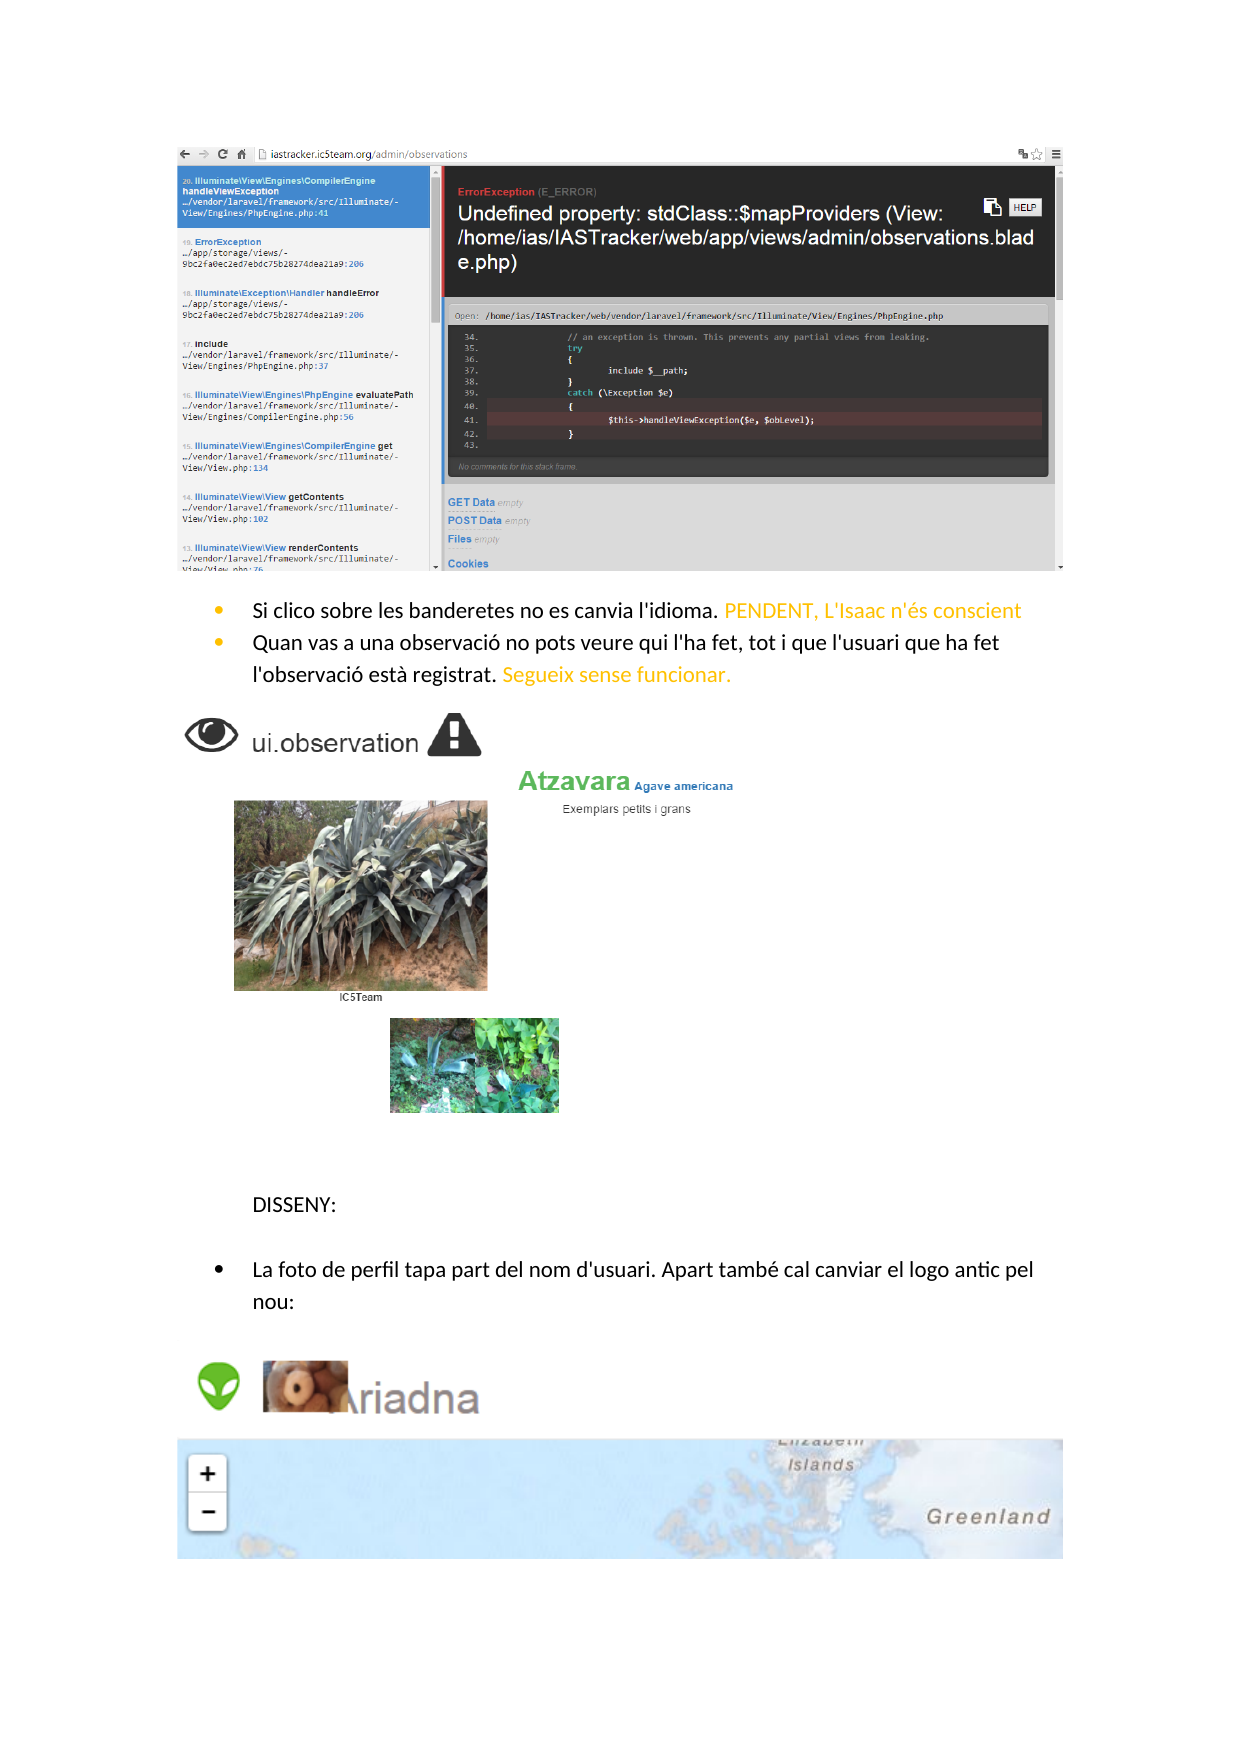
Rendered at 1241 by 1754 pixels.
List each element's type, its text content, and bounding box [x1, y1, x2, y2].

picture [177, 1340, 1063, 1559]
list Si clico sobre les banderetes no es canvia l'idioma. PENDENT, L'Isaac n'és conscient [215, 596, 1063, 624]
list La foto de perfil tapa part del nom d'usuari. Apart també cal canviar el logo antic pel nou: [215, 1255, 1063, 1315]
picture [177, 147, 1063, 571]
list DISSENY: [252, 1190, 1063, 1218]
list Quan vas a una observació no pots veure qui l'ha fet, tot i que l'usuari que ha fet l'observació està registrat. Segueix sense funcionar. [215, 628, 1063, 688]
picture [177, 713, 1063, 1113]
